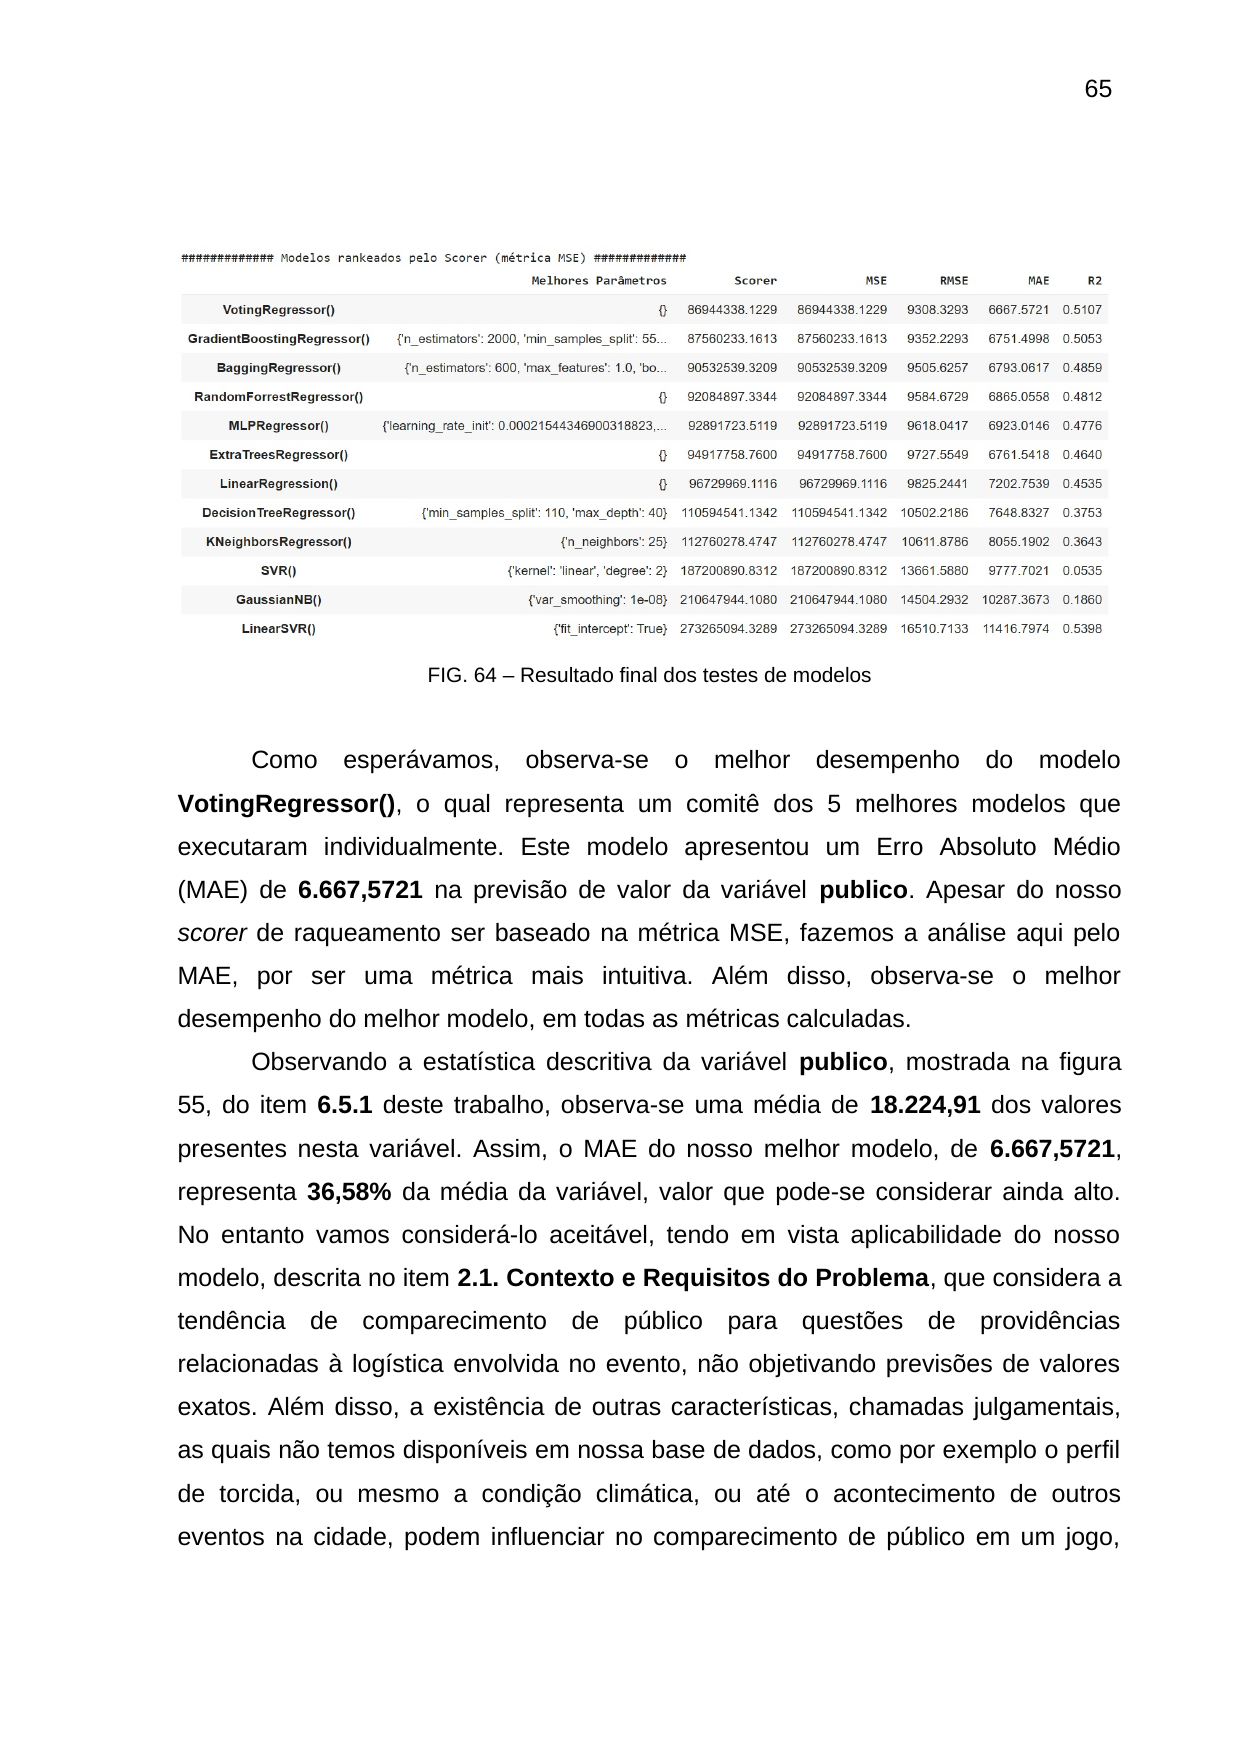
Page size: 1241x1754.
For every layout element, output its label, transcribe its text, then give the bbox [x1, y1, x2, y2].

text FIG. 64 – Resultado final dos testes de modelos [177, 659, 1122, 688]
text Como esperávamos, observa-se o melhor desempenho do modelo VotingRegressor(), o qual representa um comitê dos 5 melhores modelos que executaram individualmente. Este modelo apresentou um Erro Absoluto Médio (MAE) de 6.667,5721 na previsão de valor da variável publico. Apesar do nosso scorer de raqueamento ser baseado na métrica MSE, fazemos a análise aqui pelo MAE, por ser uma métrica mais intuitiva. Além disso, observa-se o melhor desempenho do melhor modelo, em todas as métricas calculadas. [177, 745, 1122, 1033]
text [177, 1047, 1122, 1550]
picture [177, 246, 1121, 645]
